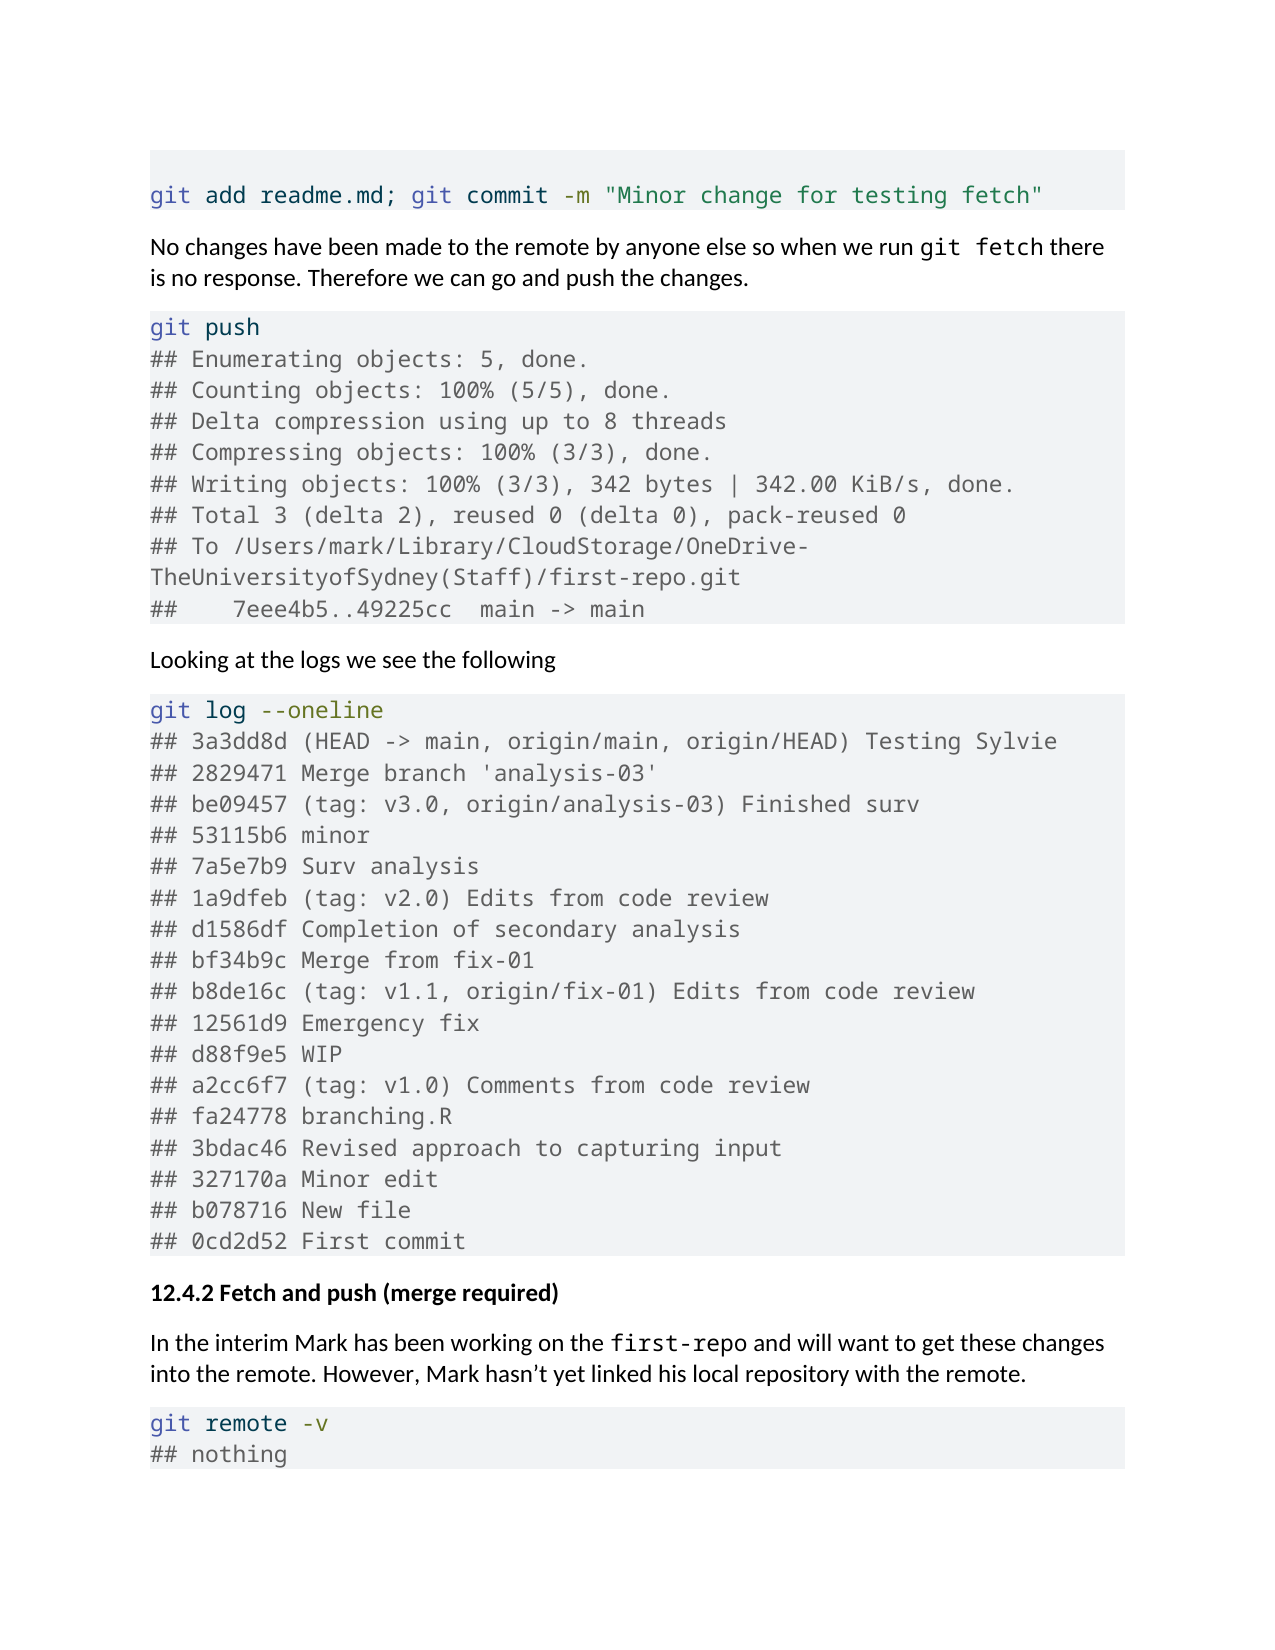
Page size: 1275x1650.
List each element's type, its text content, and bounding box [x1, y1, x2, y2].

subtitle 12.4.2 Fetch and push (merge required) [150, 1277, 1125, 1308]
text git remote -v ## nothing [287, 1407, 1125, 1469]
text No changes have been made to the remote by anyone else so when we run git fetch there is no response. Therefore we can go and push the changes. [150, 231, 1125, 293]
text In the interim Mark has been working on the first-repo and will want to get these changes into the remote. However, Mark hasn’t yet linked his local repository with the remote. [150, 1327, 1125, 1388]
text git push ## Enumerating objects: 5, done. ## Counting objects: 100% (5/5), done. ## Delta compression using up to 8 threads ## Compressing objects: 100% (3/3), done. ## Writing objects: 100% (3/3), 342 bytes | 342.00 KiB/s, done. ## Total 3 (delta 2), reused 0 (delta 0), pack-reused 0 ## To /Users/mark/Library/CloudStorage/OneDrive-TheUniversityofSydney(Staff)/first-repo.git ## 7eee4b5..49225cc main -> main [260, 311, 1125, 624]
text Looking at the logs we see the following [150, 645, 1125, 675]
text git log --oneline ## 3a3dd8d (HEAD -> main, origin/main, origin/HEAD) Testing Sylvie ## 2829471 Merge branch 'analysis-03' ## be09457 (tag: v3.0, origin/analysis-03) Finished surv ## 53115b6 minor ## 7a5e7b9 Surv analysis ## 1a9dfeb (tag: v2.0) Edits from code review ## d1586df Completion of secondary analysis ## bf34b9c Merge from fix-01 ## b8de16c (tag: v1.1, origin/fix-01) Edits from code review ## 12561d9 Emergency fix ## d88f9e5 WIP ## a2cc6f7 (tag: v1.0) Comments from code review ## fa24778 branching.R ## 3bdac46 Revised approach to capturing input ## 327170a Minor edit ## b078716 New file ## 0cd2d52 First commit [342, 694, 1125, 1256]
